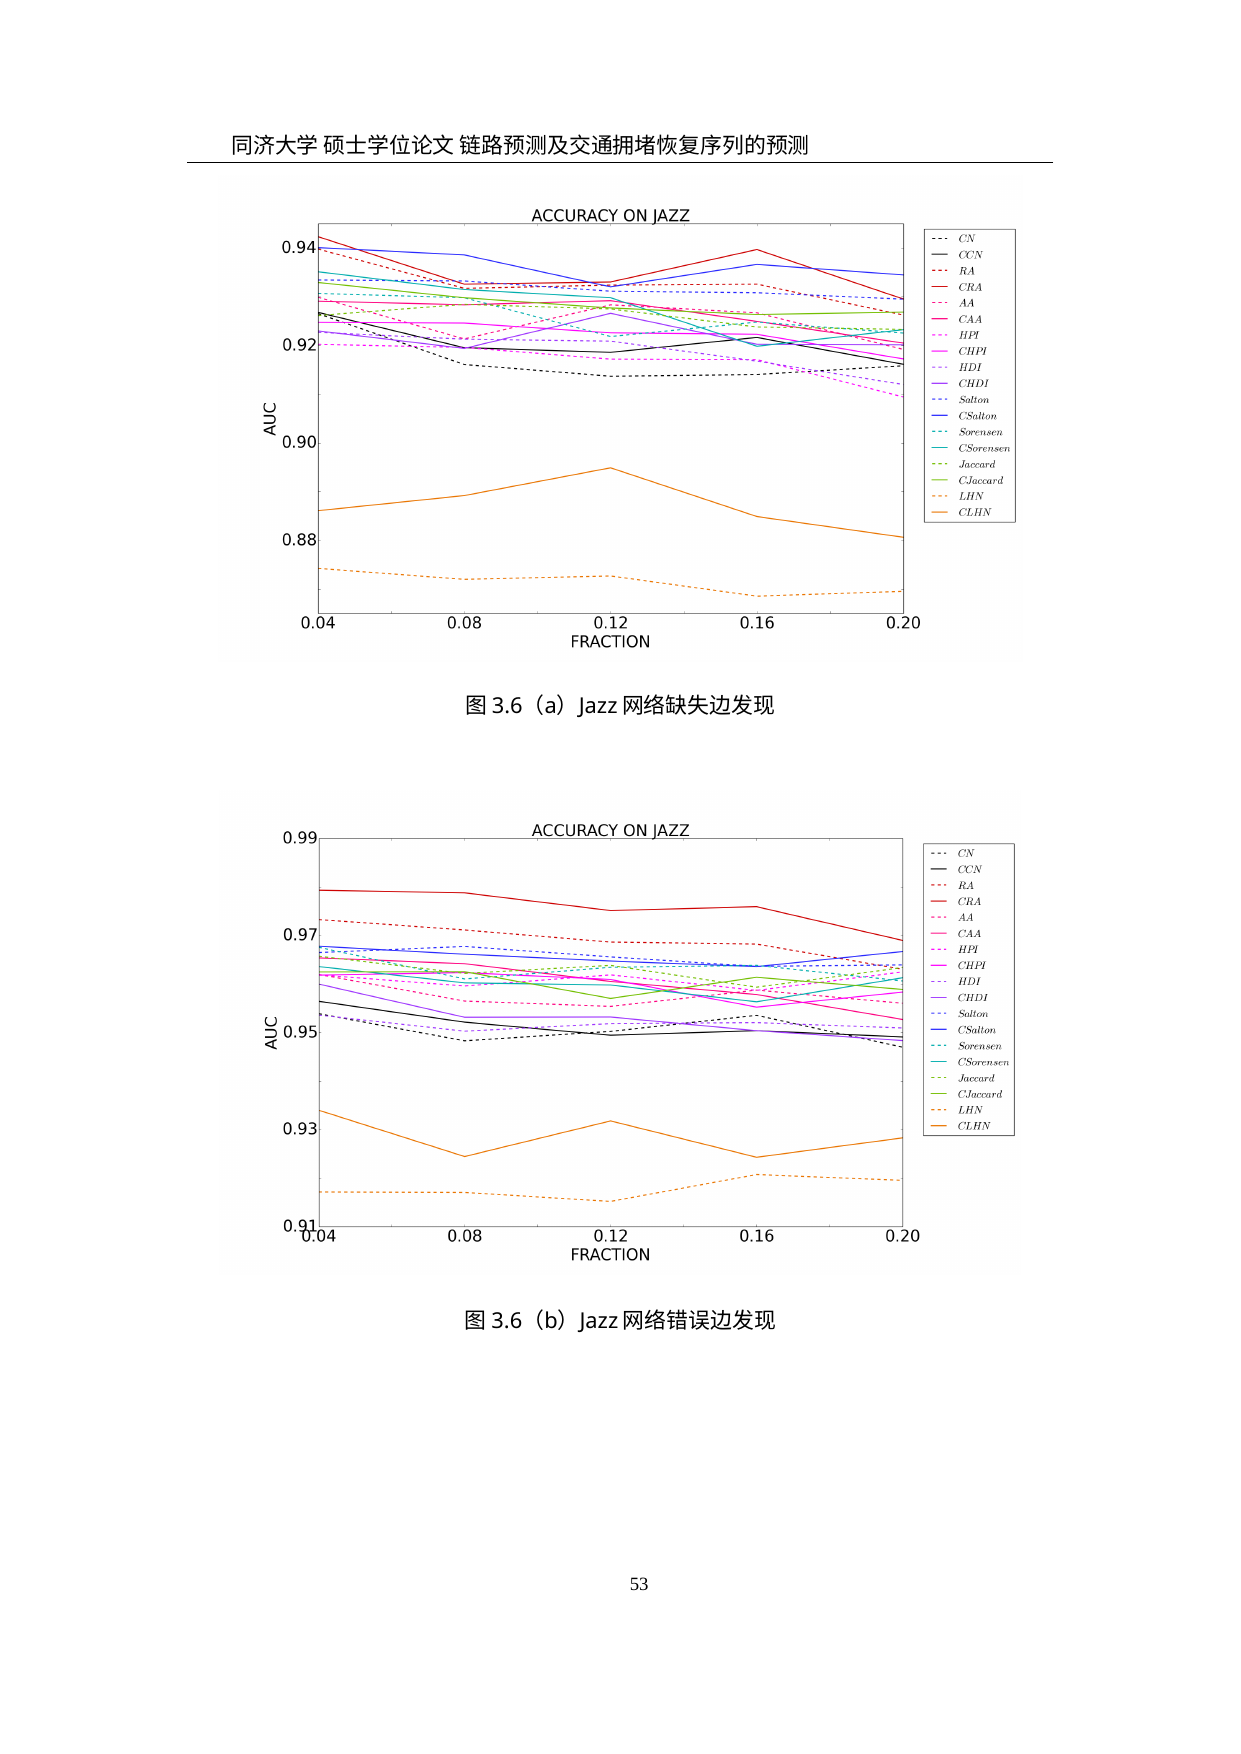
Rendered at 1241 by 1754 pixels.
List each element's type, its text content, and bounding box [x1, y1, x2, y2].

picture [218, 790, 1022, 1275]
text 图3.6（a）Jazz网络缺失边发现 [187, 688, 1053, 720]
text 图 3.6（b）Jazz网络错误边发现 [187, 1303, 1053, 1335]
picture [217, 175, 1023, 662]
